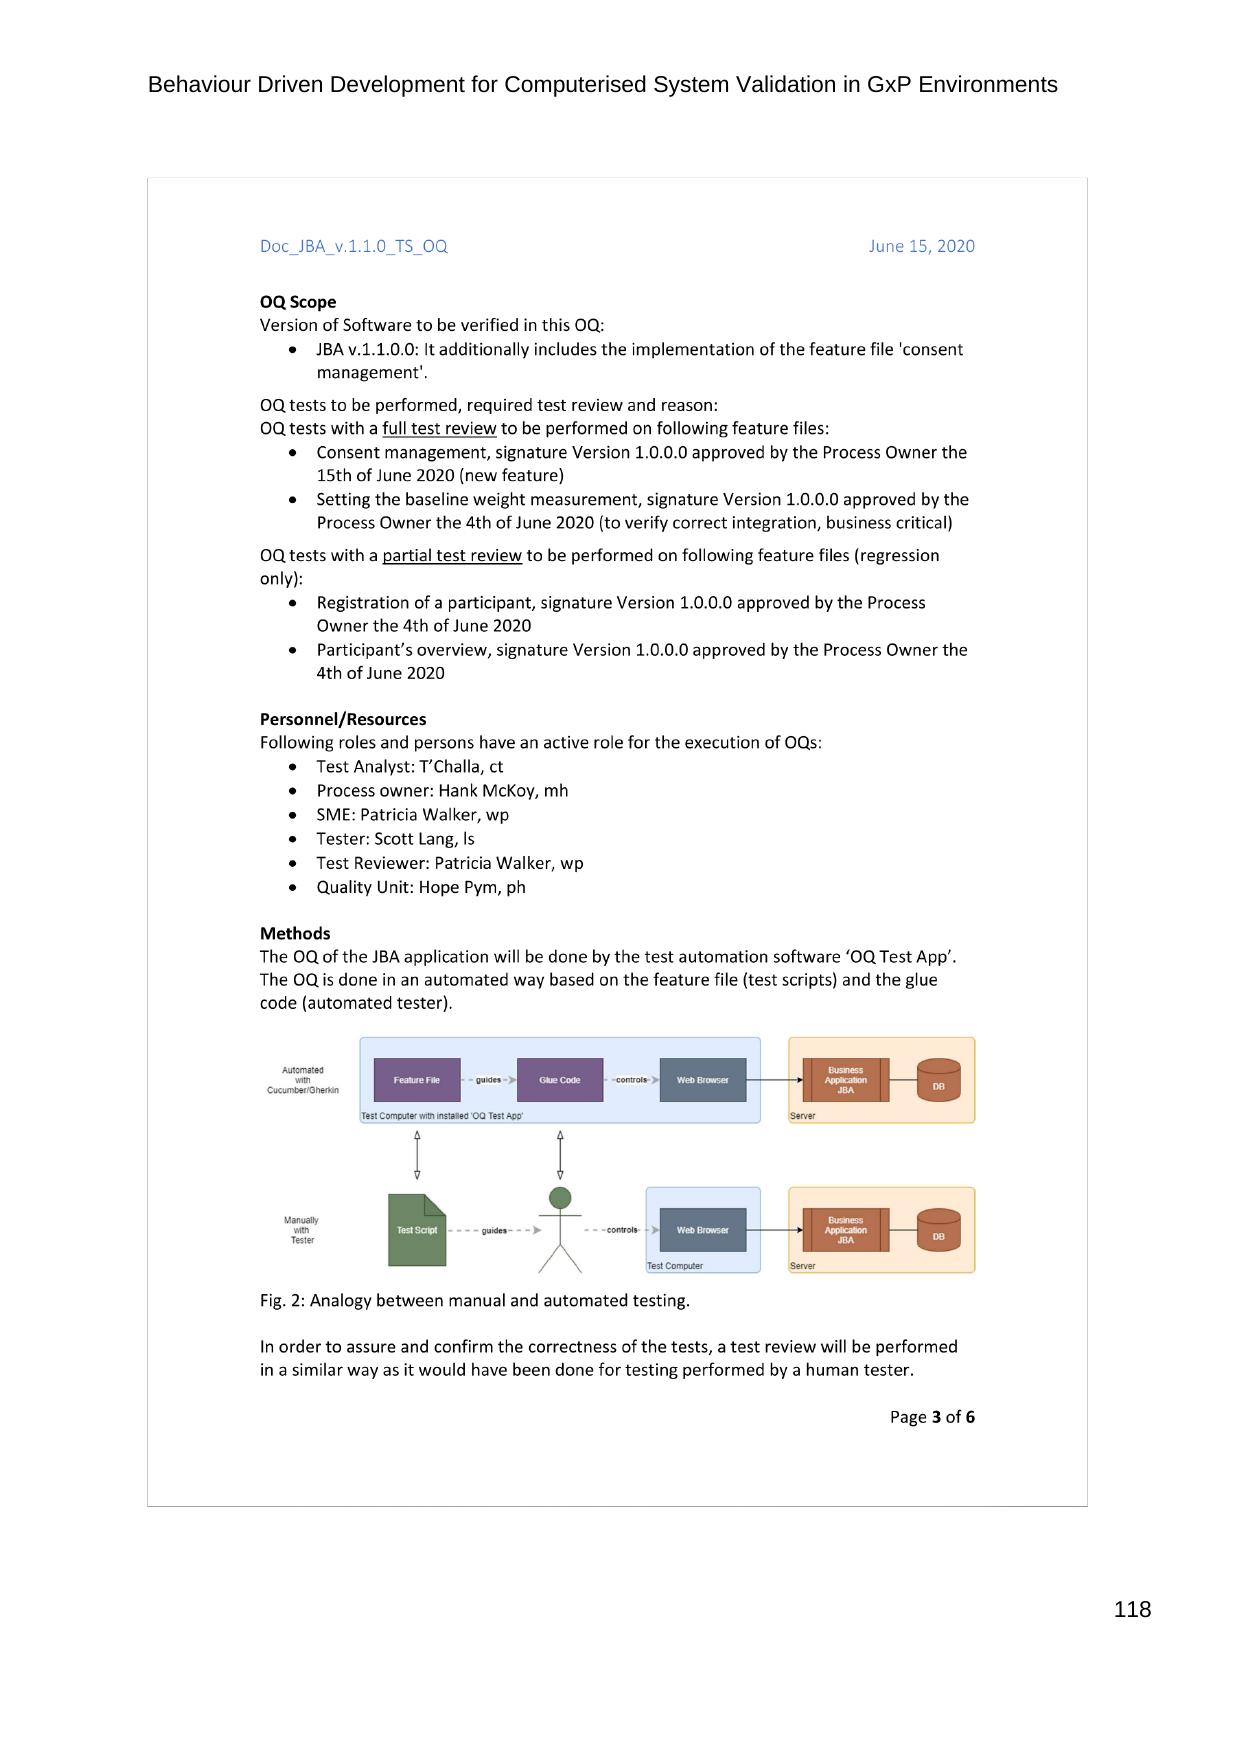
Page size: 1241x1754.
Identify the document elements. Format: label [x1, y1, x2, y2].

picture [147, 177, 1088, 1507]
